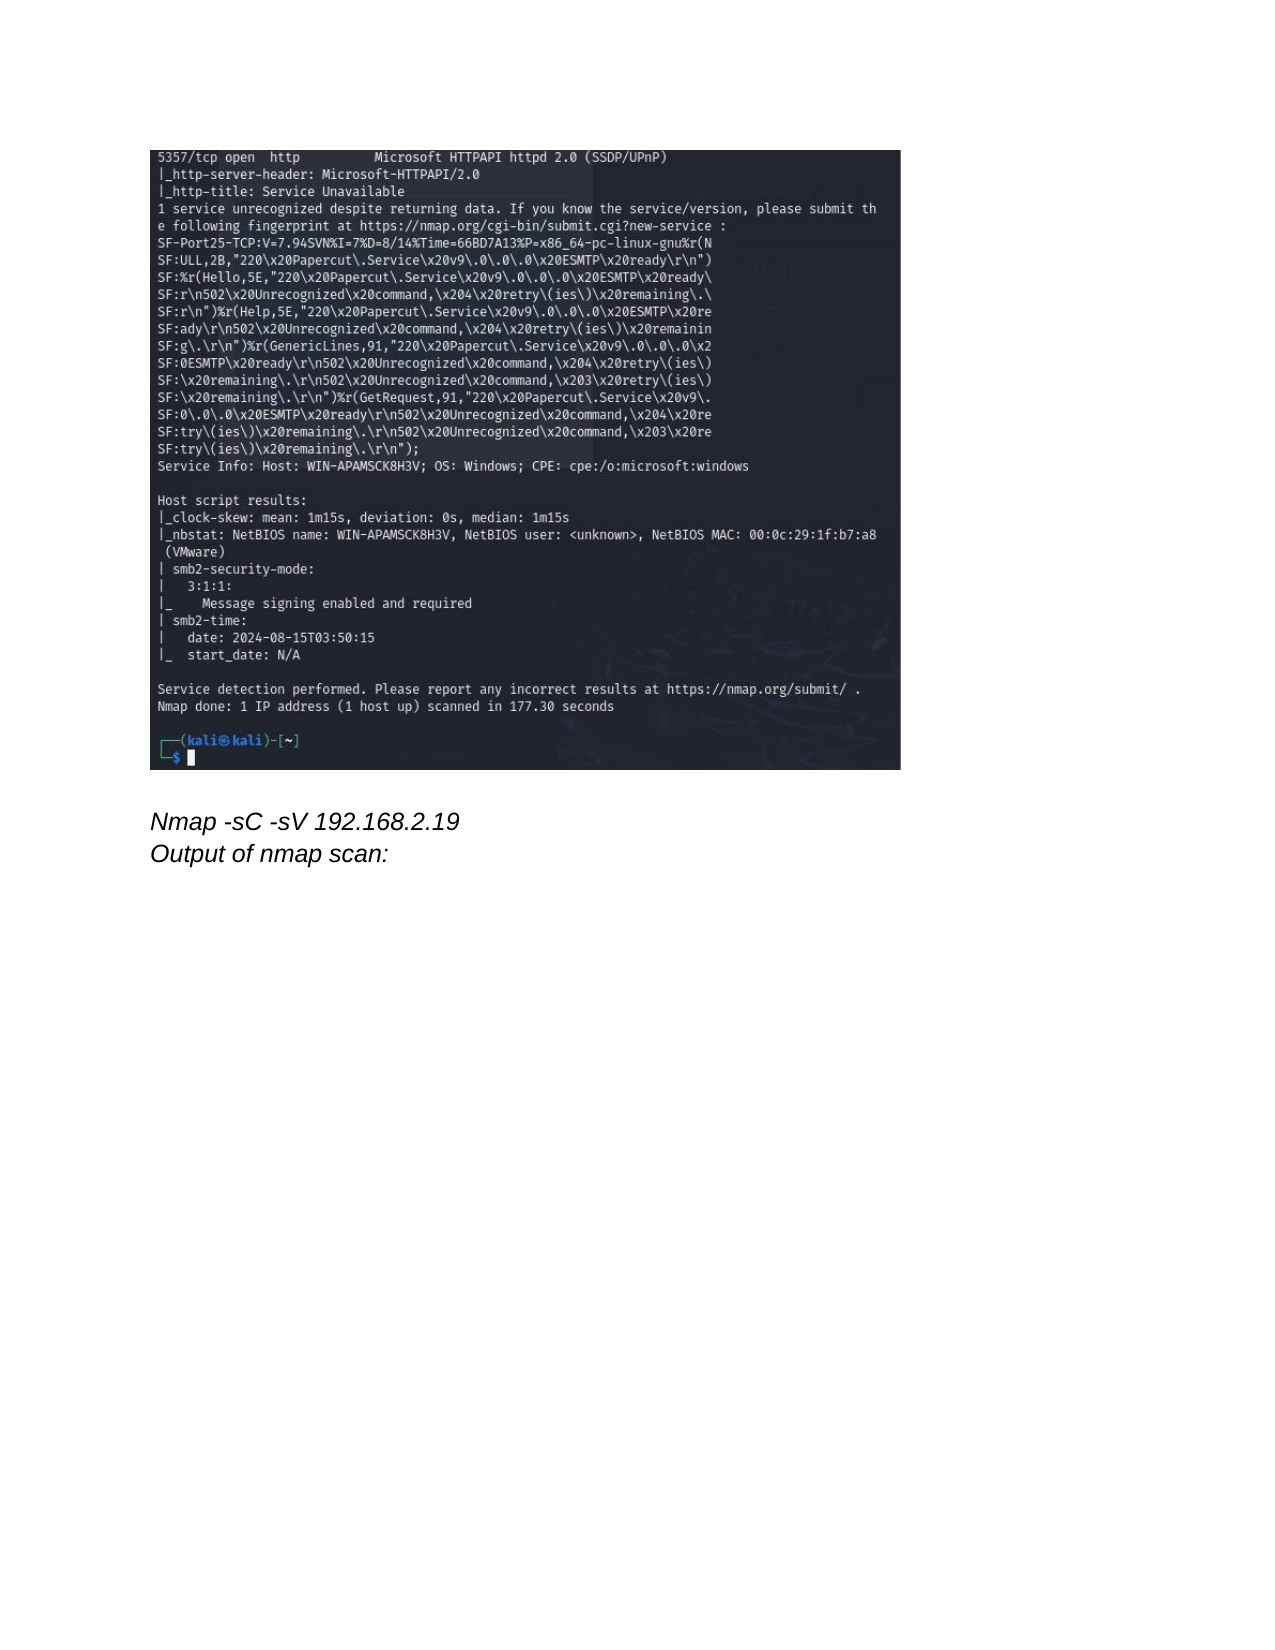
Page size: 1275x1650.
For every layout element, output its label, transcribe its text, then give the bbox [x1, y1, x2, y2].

picture [150, 150, 901, 770]
text Output of nmap scan: [150, 839, 1125, 868]
text Nmap -sC -sV 192.168.2.19 [150, 806, 1125, 835]
